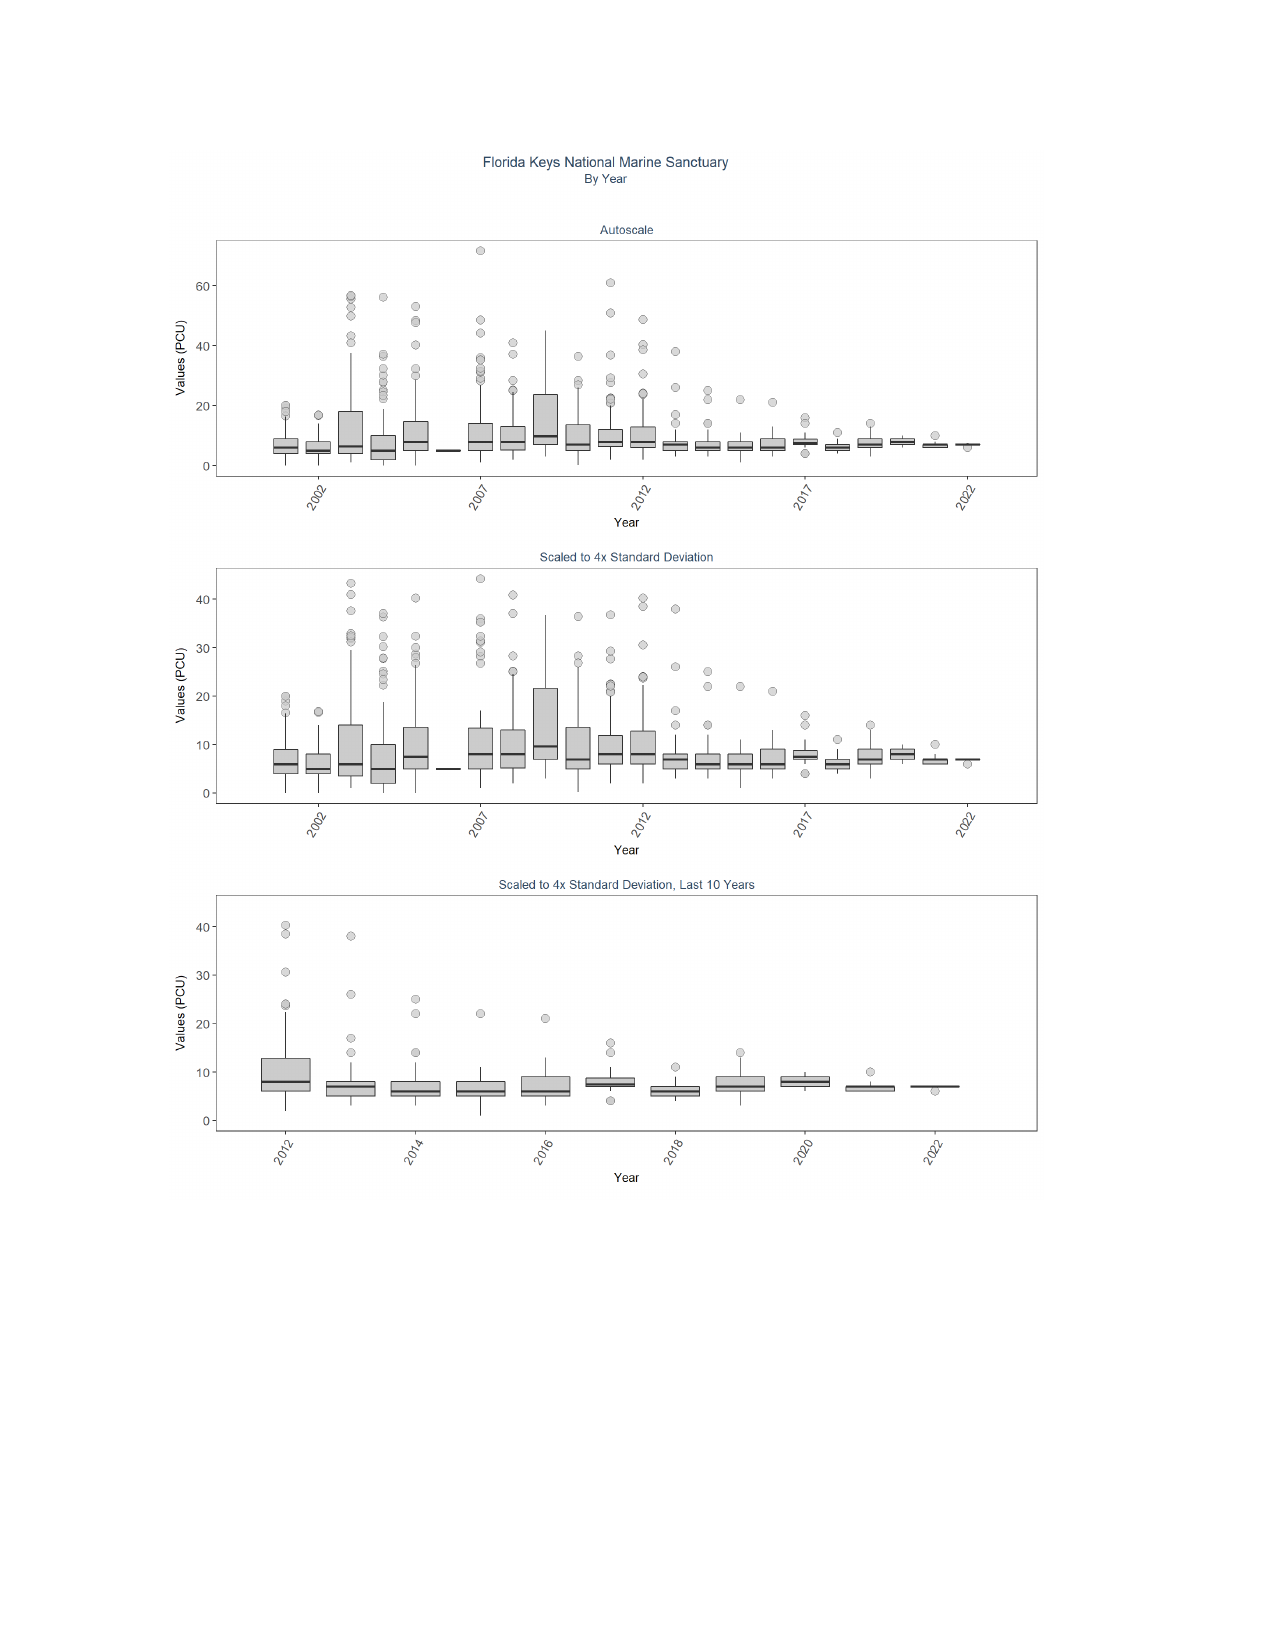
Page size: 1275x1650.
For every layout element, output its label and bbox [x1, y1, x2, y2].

picture [168, 150, 1044, 1200]
